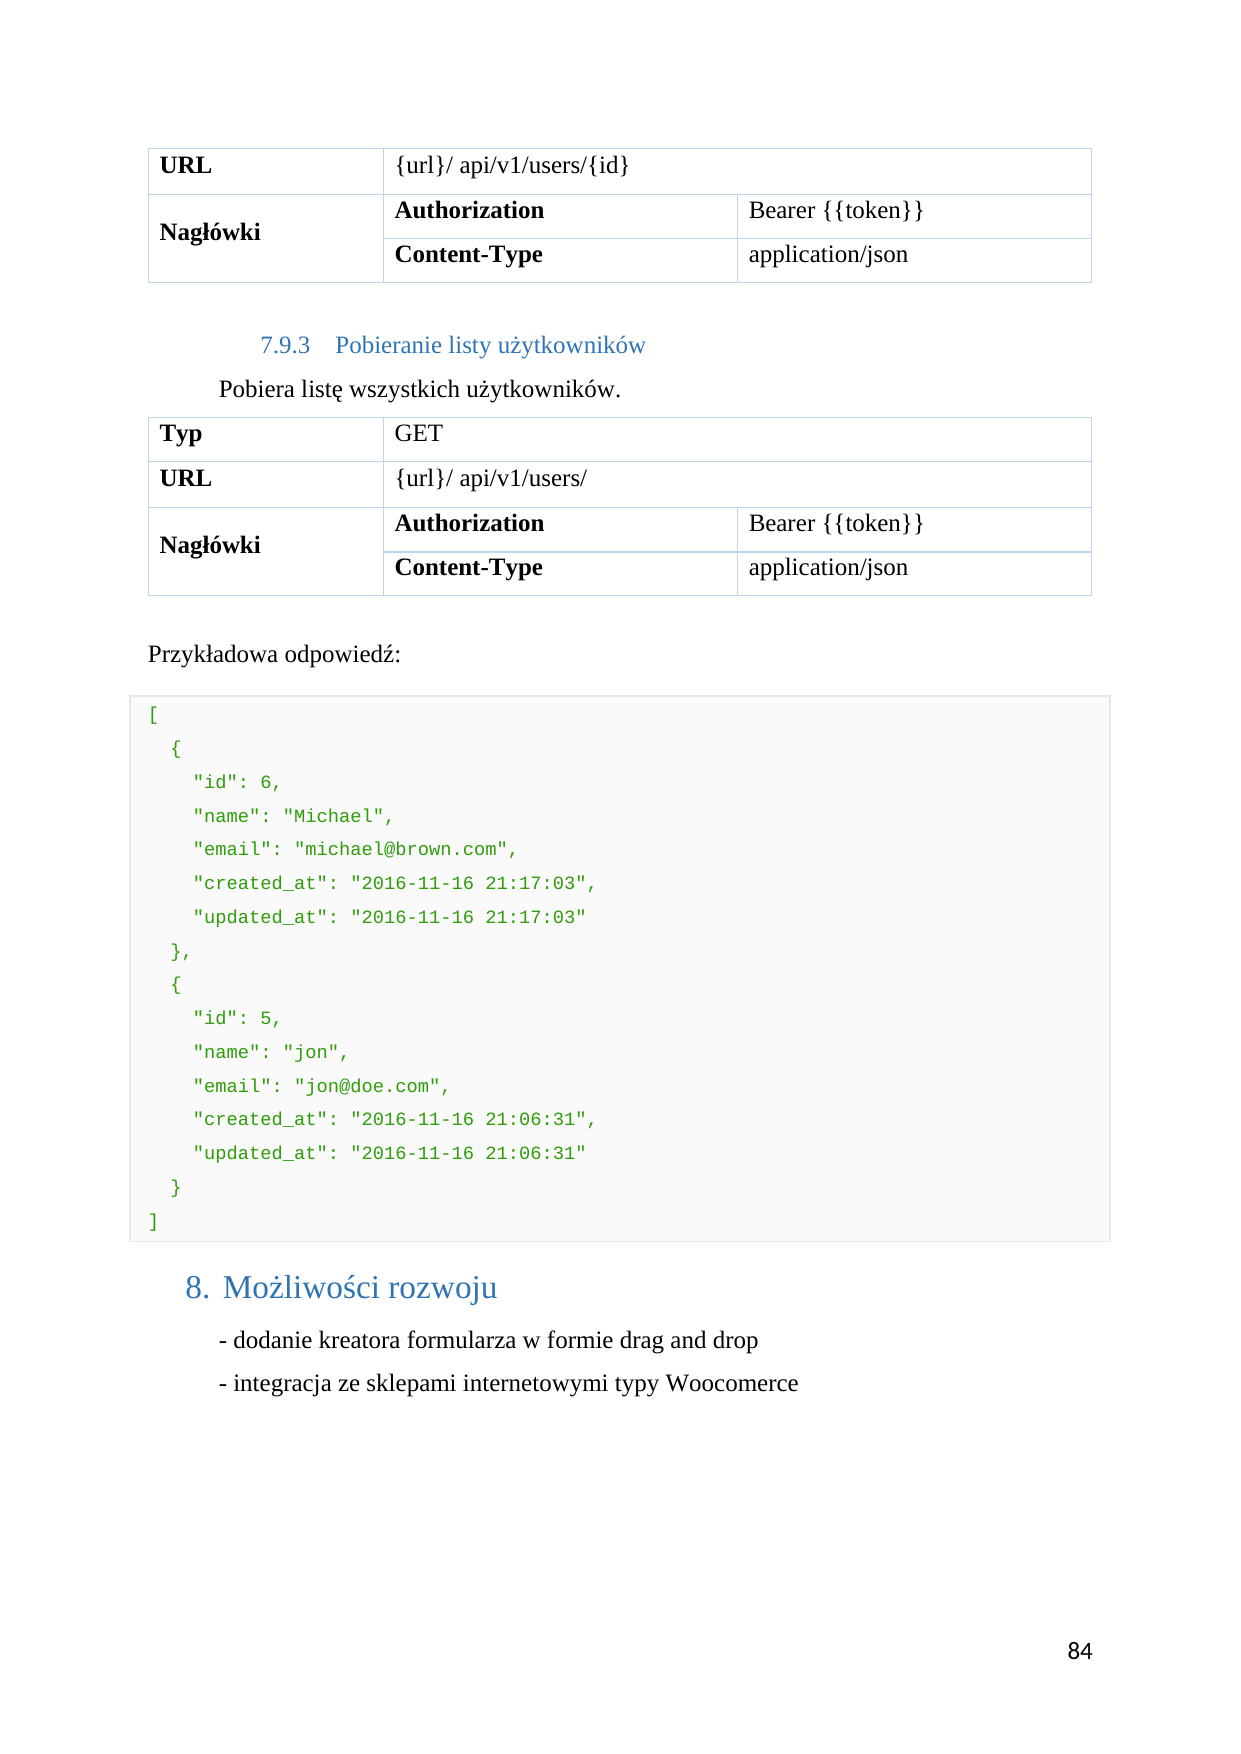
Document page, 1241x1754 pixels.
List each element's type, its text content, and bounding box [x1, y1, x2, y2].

text [ [131, 697, 1109, 726]
table_header GET [384, 418, 1091, 461]
text ] [131, 1201, 1109, 1241]
table_cell Nagłówki [149, 508, 383, 595]
text { [131, 729, 1109, 760]
table_cell Content-Type [384, 553, 737, 595]
text }, [131, 931, 1109, 963]
table_cell application/json [738, 239, 1091, 282]
text "email": "jon@doe.com", [131, 1066, 1109, 1098]
table_cell {url}/ api/v1/users/{id} [384, 149, 1091, 194]
text "created_at": "2016-11-16 21:17:03", [131, 864, 1109, 895]
table_cell Nagłówki [149, 195, 383, 282]
table_cell URL [149, 462, 383, 507]
table_header Typ [149, 418, 383, 461]
text "name": "jon", [131, 1033, 1109, 1064]
text Pobiera listę wszystkich użytkowników. [148, 374, 1093, 402]
text - integracja ze sklepami internetowymi typy Woocomerce [148, 1368, 1093, 1397]
text "id": 6, [131, 763, 1109, 794]
table_cell {url}/ api/v1/users/ [384, 462, 1091, 507]
subtitle Możliwości rozwoju [185, 1267, 1093, 1306]
text "created_at": "2016-11-16 21:06:31", [131, 1100, 1109, 1131]
table_cell application/json [738, 553, 1091, 595]
text "updated_at": "2016-11-16 21:17:03" [131, 898, 1109, 929]
table_cell Bearer {{token}} [738, 508, 1091, 551]
text "updated_at": "2016-11-16 21:06:31" [131, 1134, 1109, 1165]
table_cell Authorization [384, 195, 737, 238]
text { [131, 965, 1109, 996]
text } [131, 1168, 1109, 1199]
table_cell URL [149, 149, 383, 194]
text "email": "michael@brown.com", [131, 830, 1109, 861]
subtitle Pobieranie listy użytkowników [260, 331, 1093, 359]
text "id": 5, [131, 999, 1109, 1030]
text Przykładowa odpowiedź: [148, 639, 1093, 668]
table_cell Authorization [384, 508, 737, 551]
table_cell Content-Type [384, 239, 737, 282]
table_cell Bearer {{token}} [738, 195, 1091, 238]
text - dodanie kreatora formularza w formie drag and drop [148, 1325, 1093, 1354]
text "name": "Michael", [131, 796, 1109, 828]
